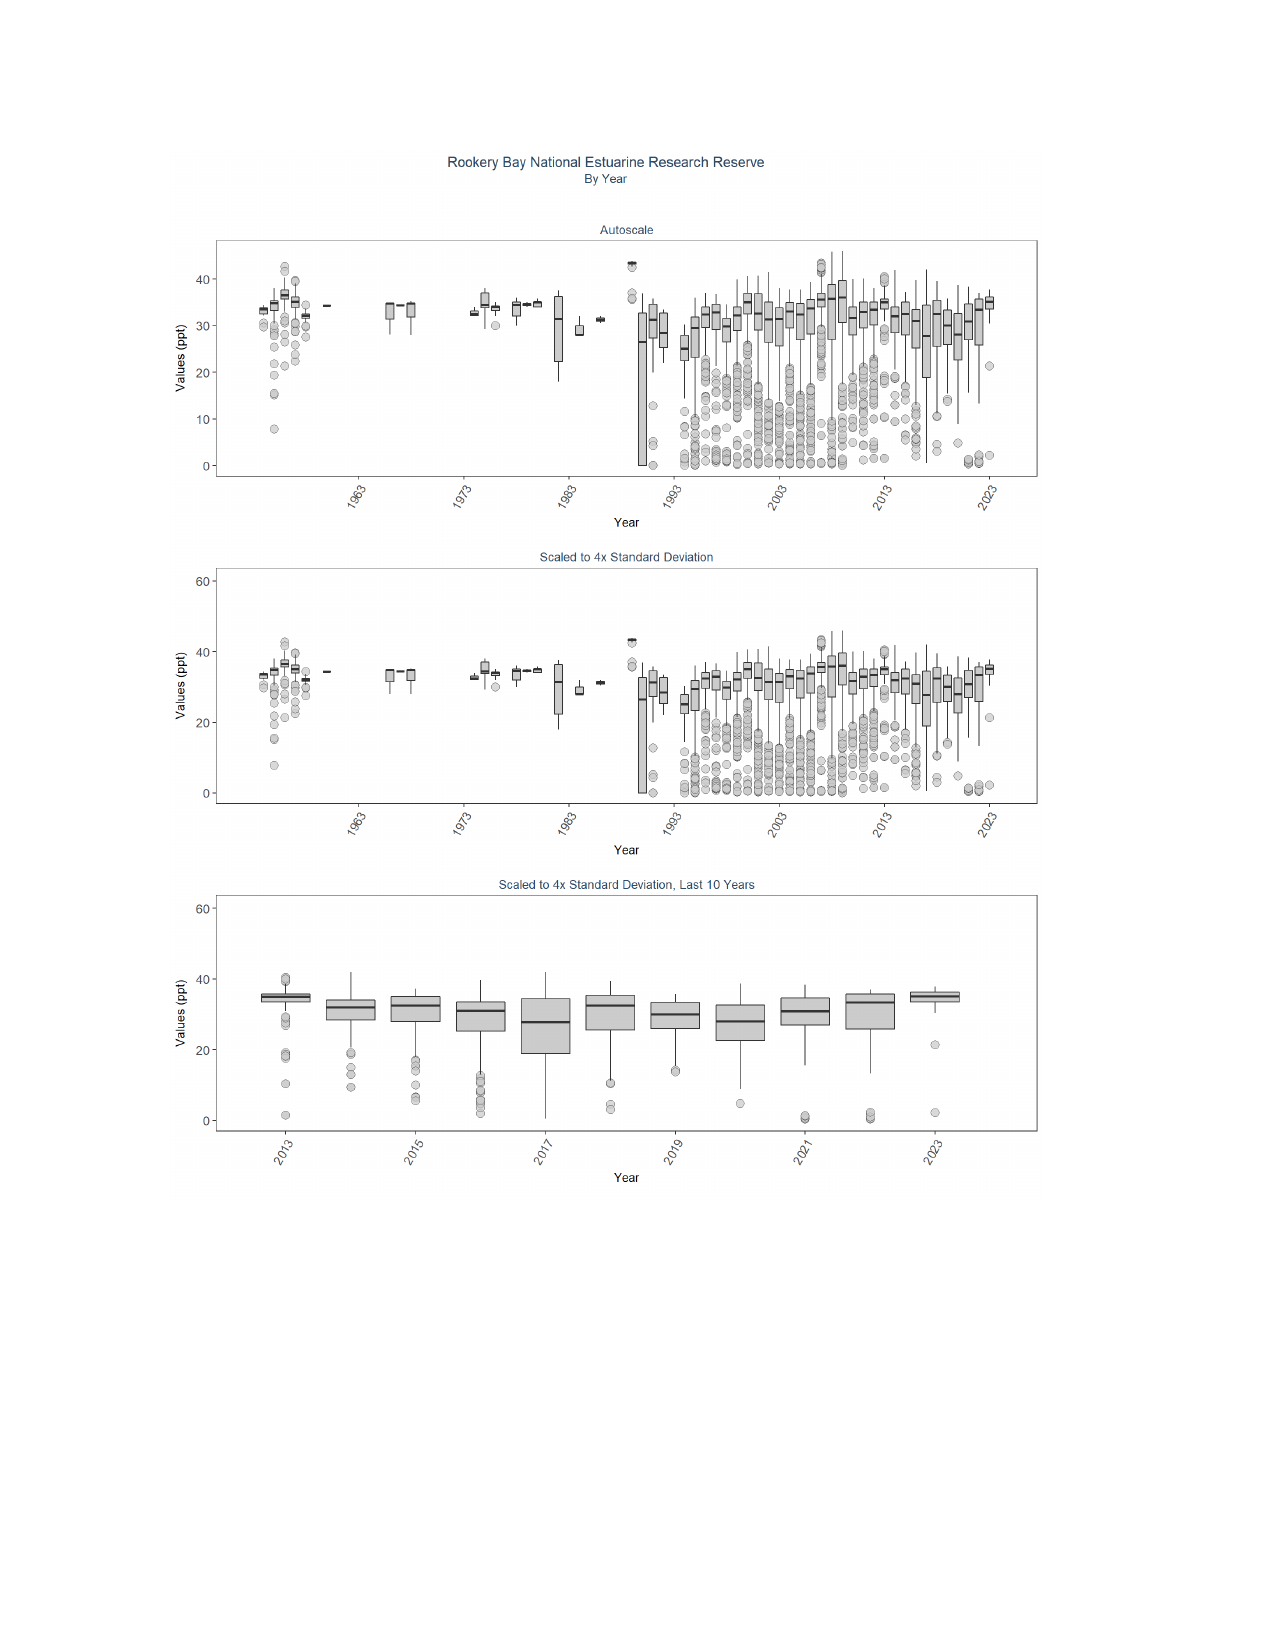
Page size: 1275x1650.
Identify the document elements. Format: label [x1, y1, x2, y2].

picture [168, 150, 1044, 1200]
